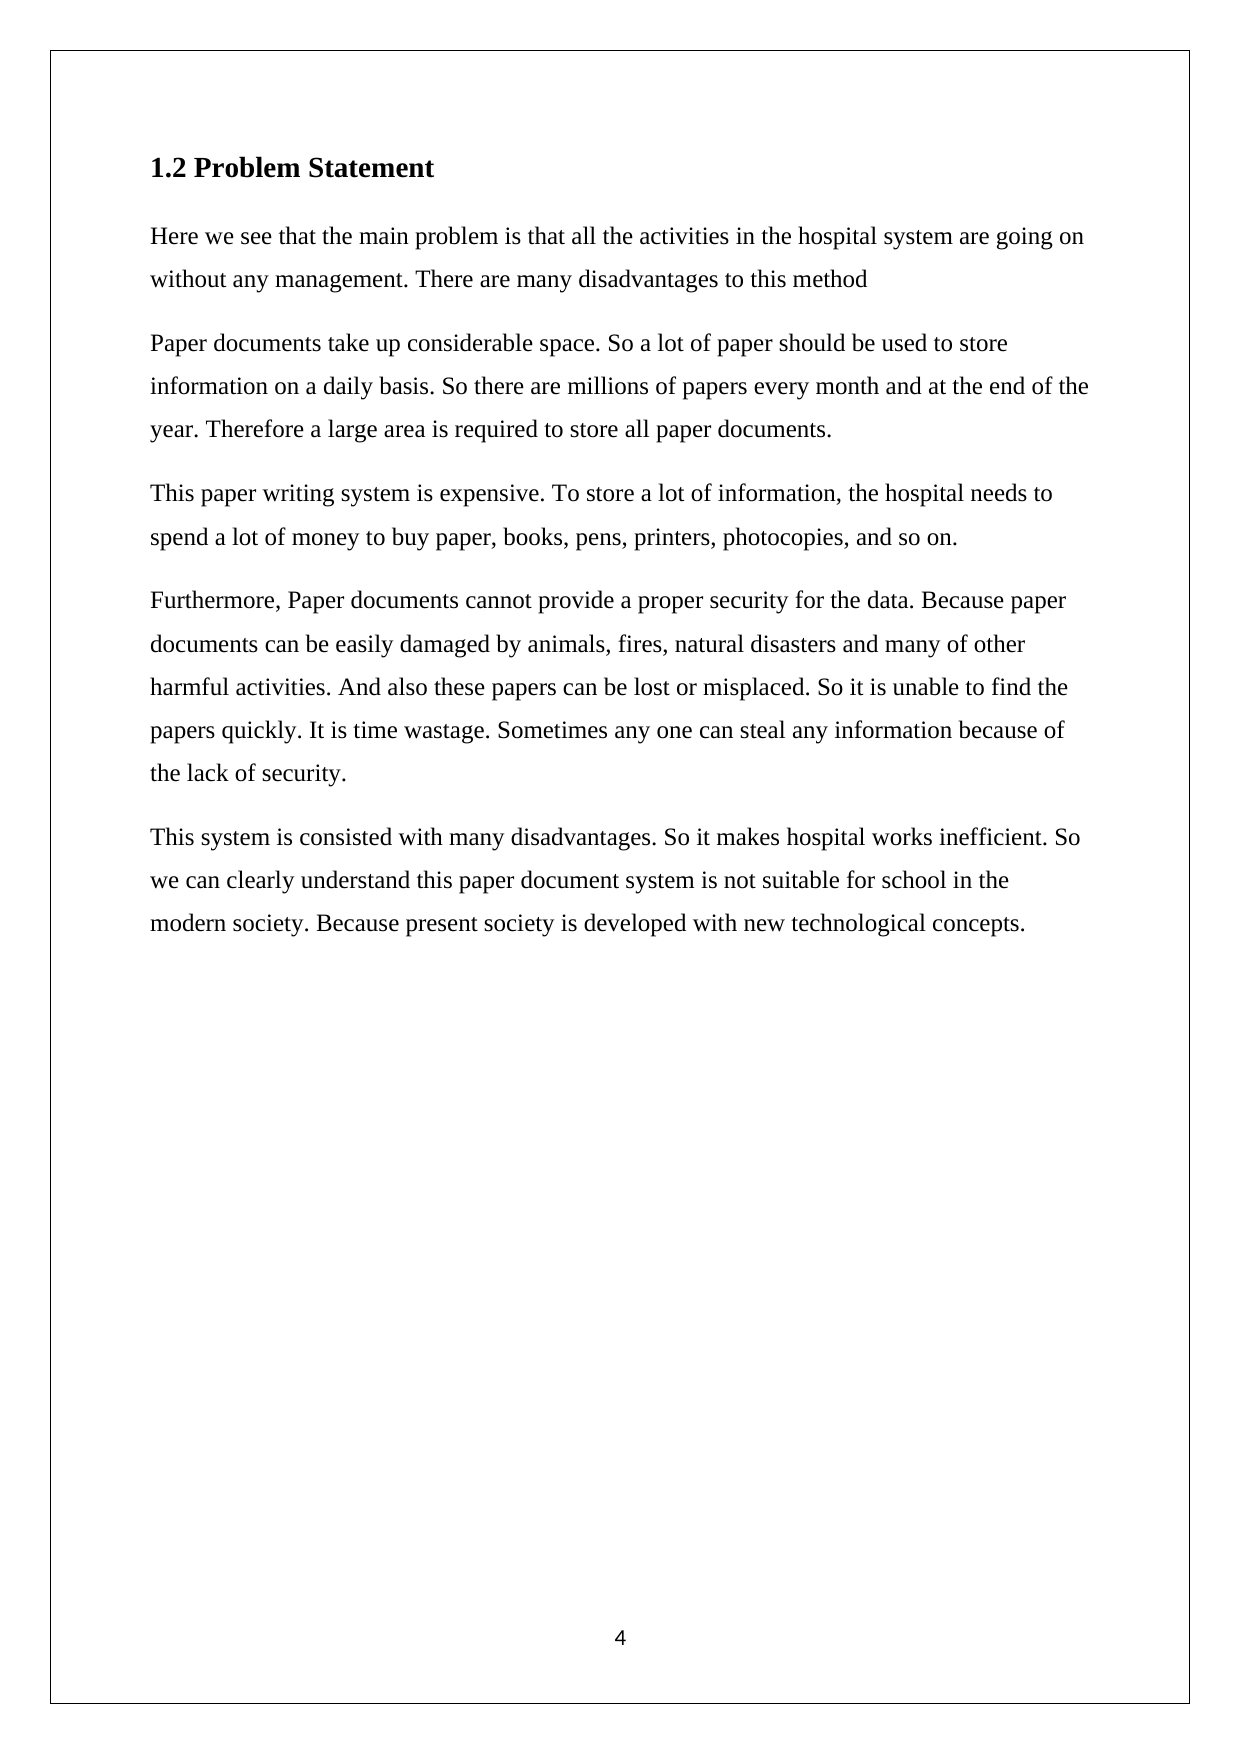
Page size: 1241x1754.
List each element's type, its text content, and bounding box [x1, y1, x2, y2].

text Here we see that the main problem is that all the activities in the hospital system are going on without any management. There are many disadvantages to this method [150, 221, 1090, 293]
text 1.2 Problem Statement [150, 150, 1090, 183]
text This paper writing system is expensive. To store a lot of information, the hospital needs to spend a lot of money to buy paper, books, pens, printers, photocopies, and so on. [150, 478, 1090, 550]
text This system is consisted with many disadvantages. So it makes hospital works inefficient. So we can clearly understand this paper document system is not suitable for school in the modern society. Because present society is developed with new technological concepts. [150, 822, 1090, 937]
text Paper documents take up considerable space. So a lot of paper should be used to store information on a daily basis. So there are millions of papers every month and at the end of the year. Therefore a large area is required to store all paper documents. [150, 328, 1090, 443]
text Furthermore, Paper documents cannot provide a proper security for the data. Because paper documents can be easily damaged by animals, fires, natural disasters and many of other harmful activities. And also these papers can be lost or misplaced. So it is unable to find the papers quickly. It is time wastage. Sometimes any one can steal any information because of the lack of security. [150, 586, 1090, 787]
